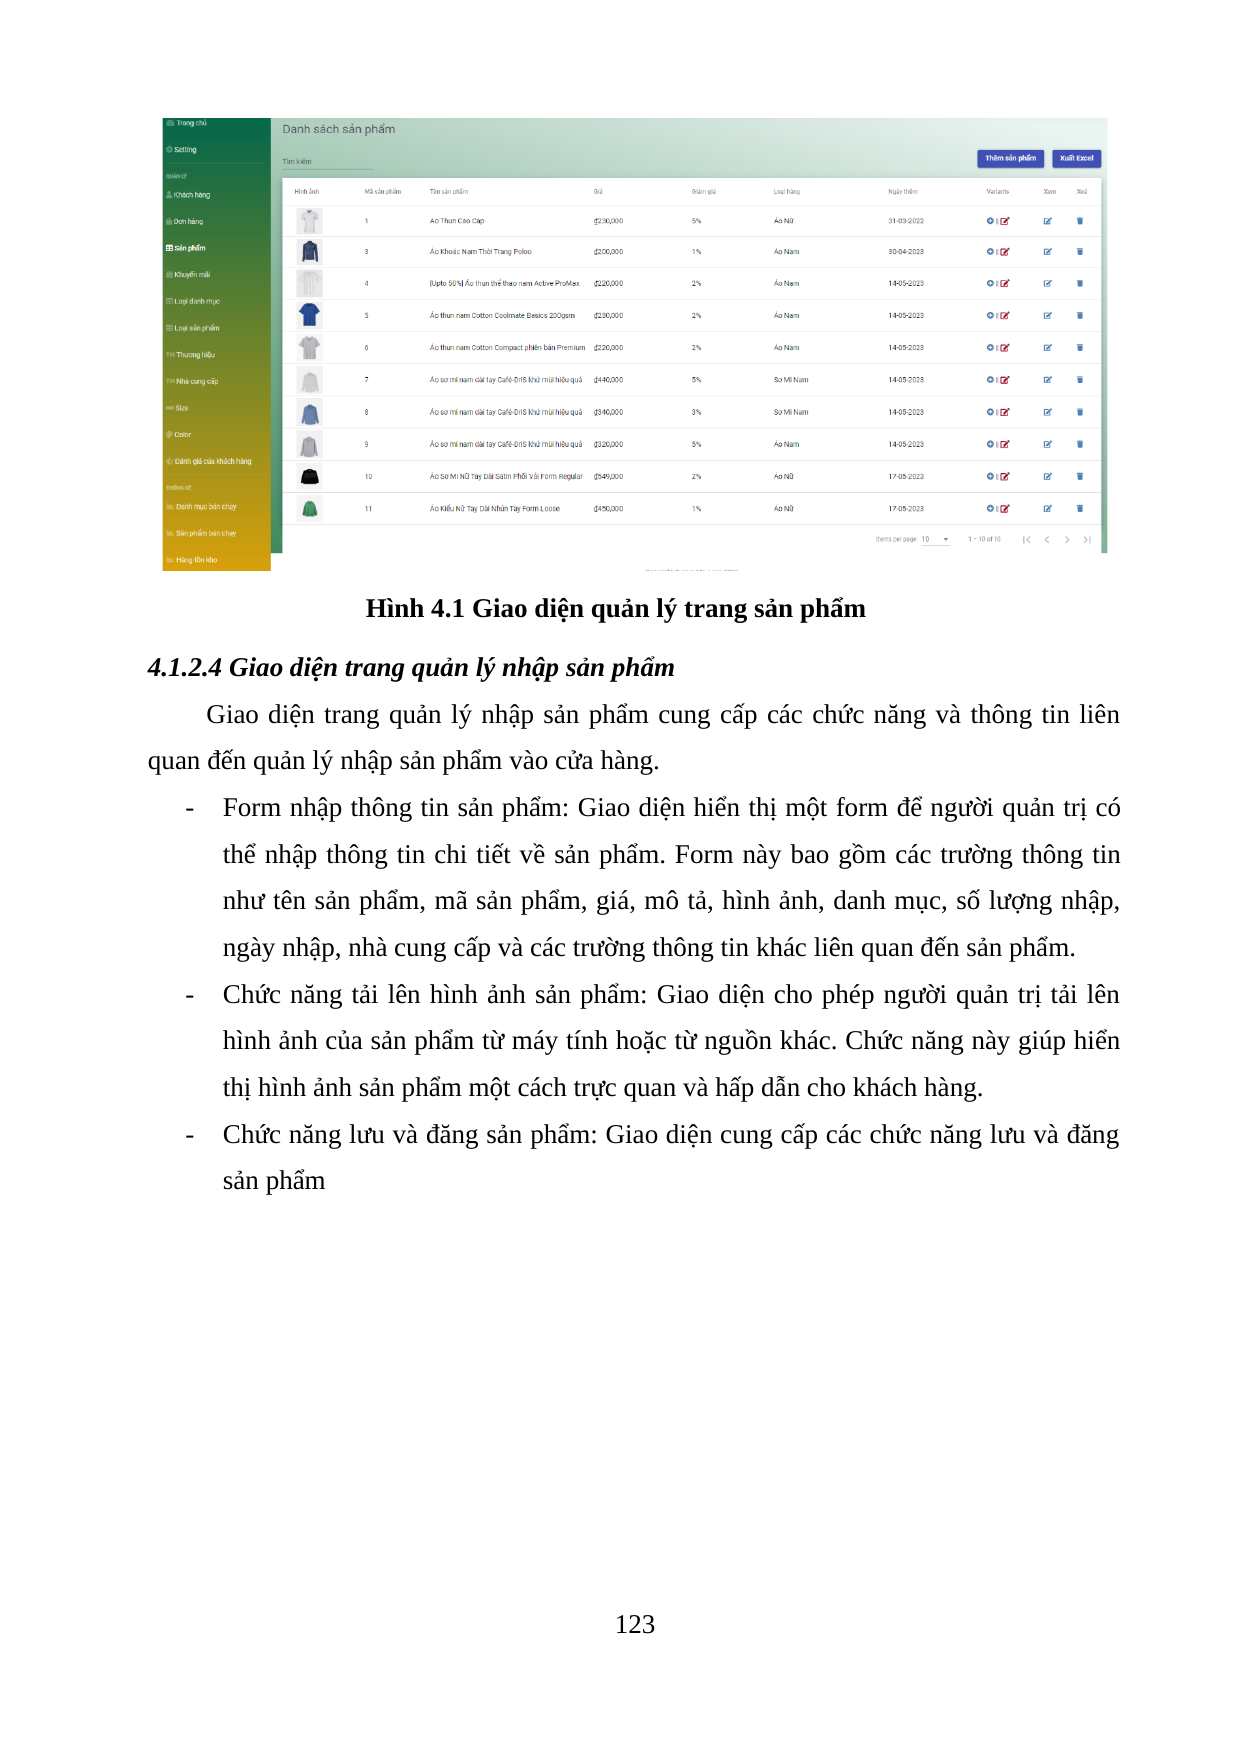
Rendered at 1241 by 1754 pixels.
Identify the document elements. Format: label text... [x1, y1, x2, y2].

text Form nhập thông tin sản phẩm: Giao diện hiển thị một form để người quản trị có thể nhập thông tin chi tiết về sản phẩm. Form này bao gồm các trường thông tin như tên sản phẩm, mã sản phẩm, giá, mô tả, hình ảnh, danh mục, số lượng nhập, ngày nhập, nhà cung cấp và các trường thông tin khác liên quan đến sản phẩm. [185, 791, 1122, 962]
text Chức năng tải lên hình ảnh sản phẩm: Giao diện cho phép người quản trị tải lên hình ảnh của sản phẩm từ máy tính hoặc từ nguồn khác. Chức năng này giúp hiển thị hình ảnh sản phẩm một cách trực quan và hấp dẫn cho khách hàng. [185, 978, 1122, 1102]
picture [162, 118, 1108, 571]
text Giao diện quản lý trang sản phẩm [148, 592, 1122, 623]
text Chức năng lưu và đăng sản phẩm: Giao diện cung cấp các chức năng lưu và đăng sản phẩm [185, 1118, 1122, 1196]
text Giao diện trang quản lý nhập sản phẩm cung cấp các chức năng và thông tin liên quan đến quản lý nhập sản phẩm vào cửa hàng. [148, 698, 1122, 776]
text Giao diện trang quản lý nhập sản phẩm [148, 651, 1122, 682]
